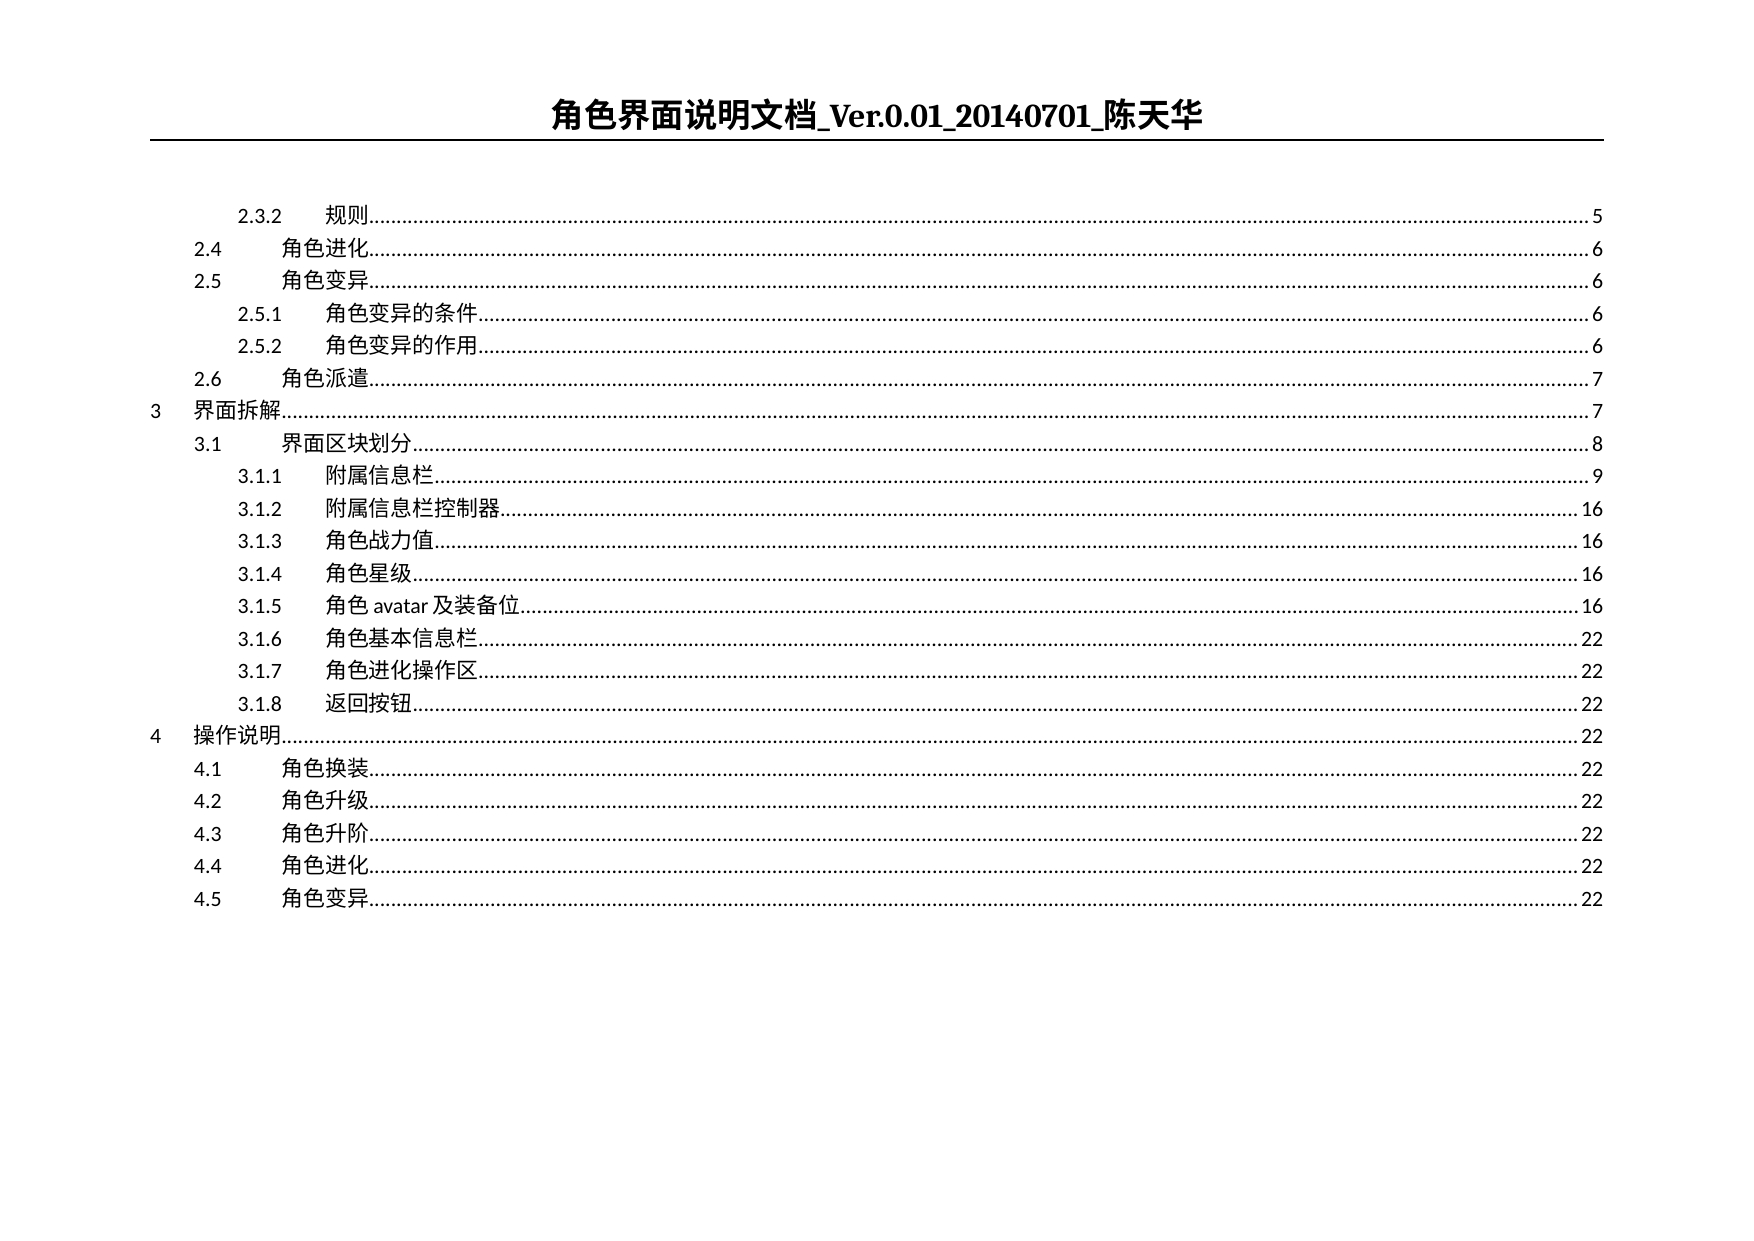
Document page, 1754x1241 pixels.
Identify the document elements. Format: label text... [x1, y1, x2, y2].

text 4.1 角色换装 22 [194, 750, 1604, 783]
text 3.1.6 角色基本信息栏 22 [237, 620, 1604, 653]
text 4.3 角色升阶 22 [194, 815, 1604, 848]
text 4.4 角色进化 22 [194, 848, 1604, 880]
text 4.2 角色升级 22 [194, 783, 1604, 815]
text 4 操作说明 22 [150, 718, 1604, 750]
text 3.1.2 附属信息栏控制器 16 [237, 490, 1604, 523]
text 3.1.1 附属信息栏 9 [237, 458, 1604, 490]
text 2.5.1 角色变异的条件 6 [237, 295, 1604, 328]
text 4.5 角色变异 22 [194, 880, 1604, 913]
text 3.1 界面区块划分 8 [194, 425, 1604, 458]
text 2.5.2 角色变异的作用 6 [237, 328, 1604, 360]
text 3.1.7 角色进化操作区 22 [237, 653, 1604, 685]
text 2.6 角色派遣 7 [194, 360, 1604, 393]
text 2.4 角色进化 6 [194, 230, 1604, 263]
text 3.1.5 角色avatar及装备位 16 [237, 588, 1604, 620]
text 2.3.2 规则 5 [237, 198, 1604, 230]
text 3.1.3 角色战力值 16 [237, 523, 1604, 555]
text 2.5 角色变异 6 [194, 263, 1604, 295]
text 3.1.8 返回按钮 22 [237, 685, 1604, 718]
text 3.1.4 角色星级 16 [237, 555, 1604, 588]
text 3 界面拆解 7 [150, 393, 1604, 425]
